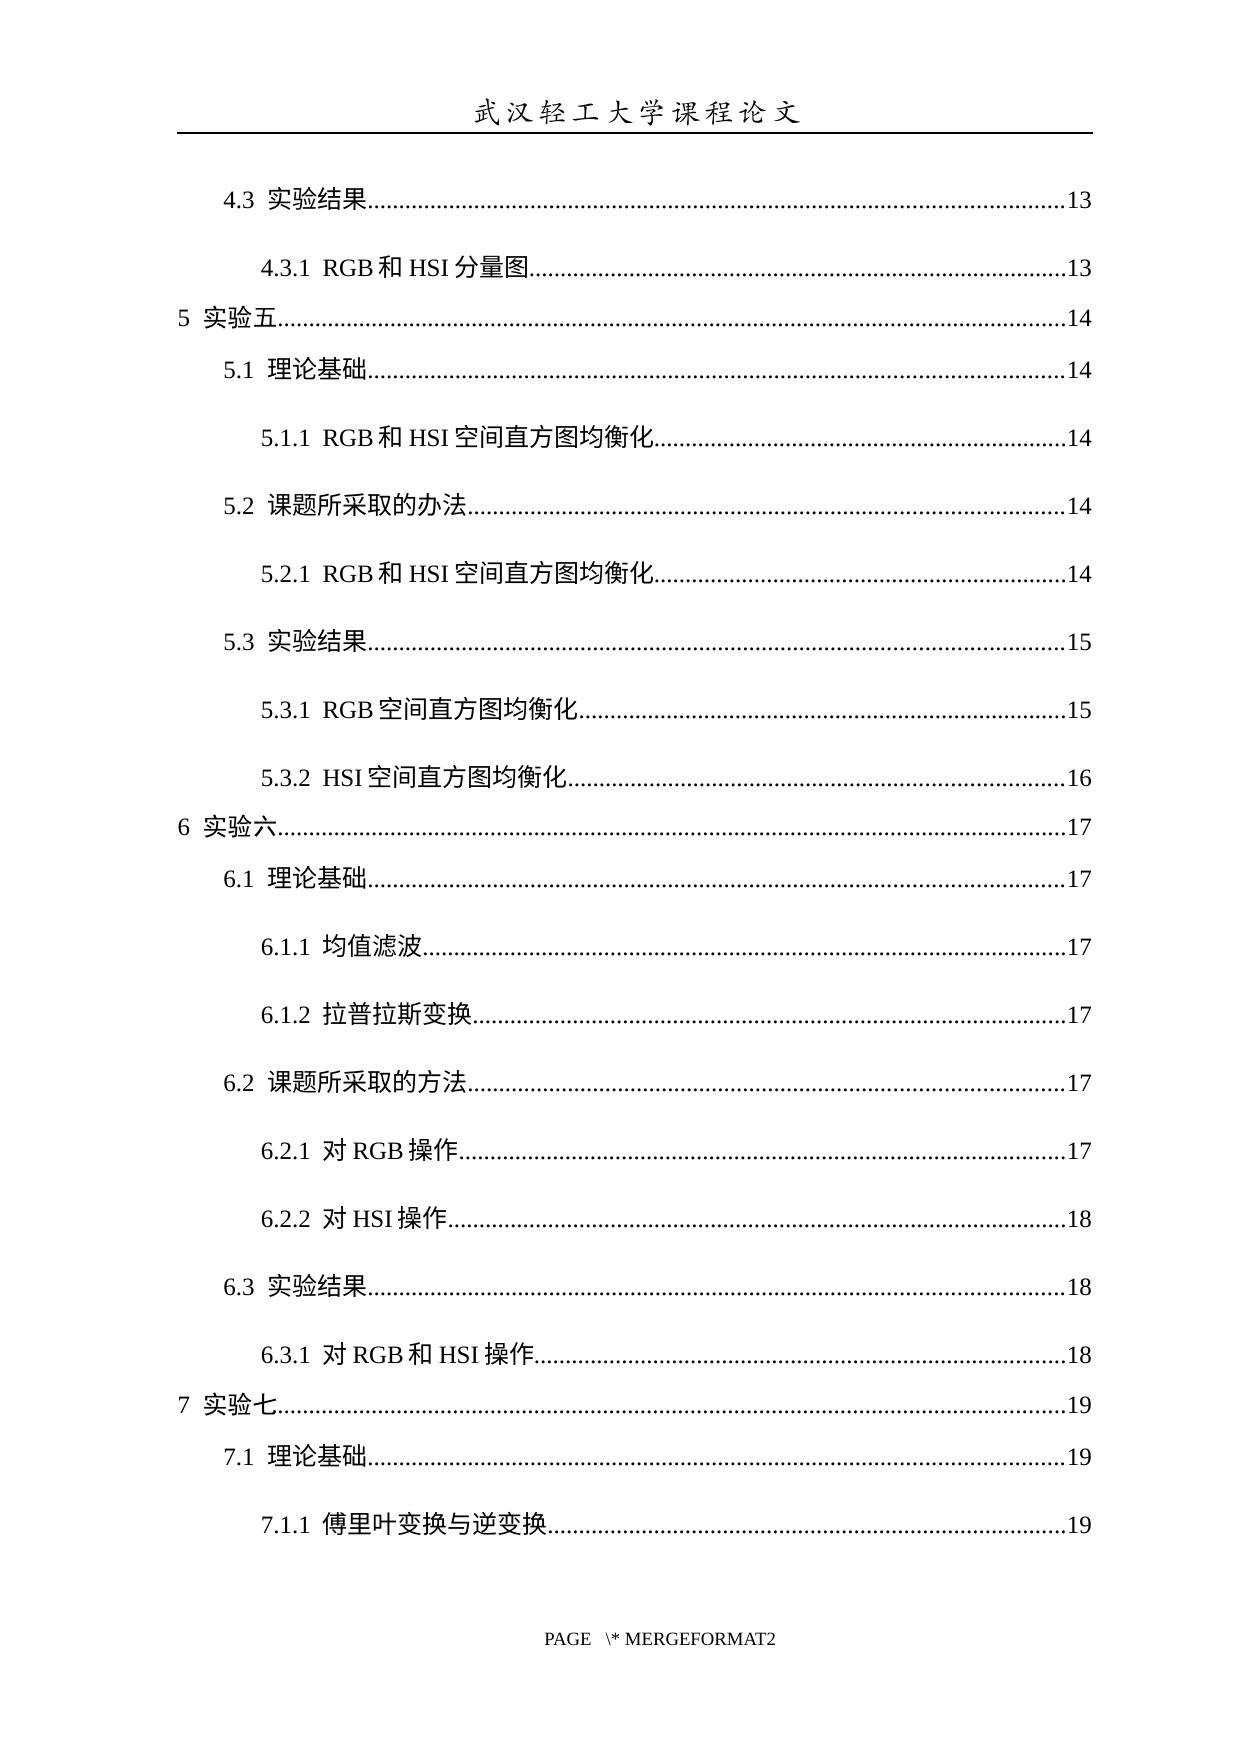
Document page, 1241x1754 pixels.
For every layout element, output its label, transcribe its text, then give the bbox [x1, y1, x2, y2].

text 7.1.1 傅里叶变换与逆变换 19 [240, 1488, 1093, 1556]
text 6.1.1 均值滤波 17 [240, 911, 1093, 979]
text 6.3.1 对RGB和HSI操作 18 [240, 1318, 1093, 1386]
text 5.3.2 HSI空间直方图均衡化 16 [240, 741, 1093, 809]
text 7 实验七 19 [177, 1386, 1093, 1420]
text 5.3.1 RGB空间直方图均衡化 15 [240, 673, 1093, 741]
text 5.1 理论基础 14 [202, 334, 1093, 402]
text 6.2.1 对RGB操作 17 [240, 1115, 1093, 1183]
text 6 实验六 17 [177, 809, 1093, 843]
text 4.3 实验结果 13 [202, 164, 1093, 232]
text 5.3 实验结果 15 [202, 605, 1093, 673]
text 4.3.1 RGB和HSI分量图 13 [240, 232, 1093, 300]
text 7.1 理论基础 19 [202, 1420, 1093, 1488]
text 5 实验五 14 [177, 300, 1093, 334]
text 6.1 理论基础 17 [202, 843, 1093, 911]
text 5.2 课题所采取的办法 14 [202, 469, 1093, 537]
text 6.2.2 对HSI操作 18 [240, 1183, 1093, 1251]
text 5.1.1 RGB和HSI空间直方图均衡化 14 [240, 402, 1093, 469]
text 6.1.2 拉普拉斯变换 17 [240, 979, 1093, 1047]
text 6.2 课题所采取的方法 17 [202, 1047, 1093, 1115]
text 6.3 实验结果 18 [202, 1251, 1093, 1318]
text 5.2.1 RGB和HSI空间直方图均衡化 14 [240, 537, 1093, 605]
